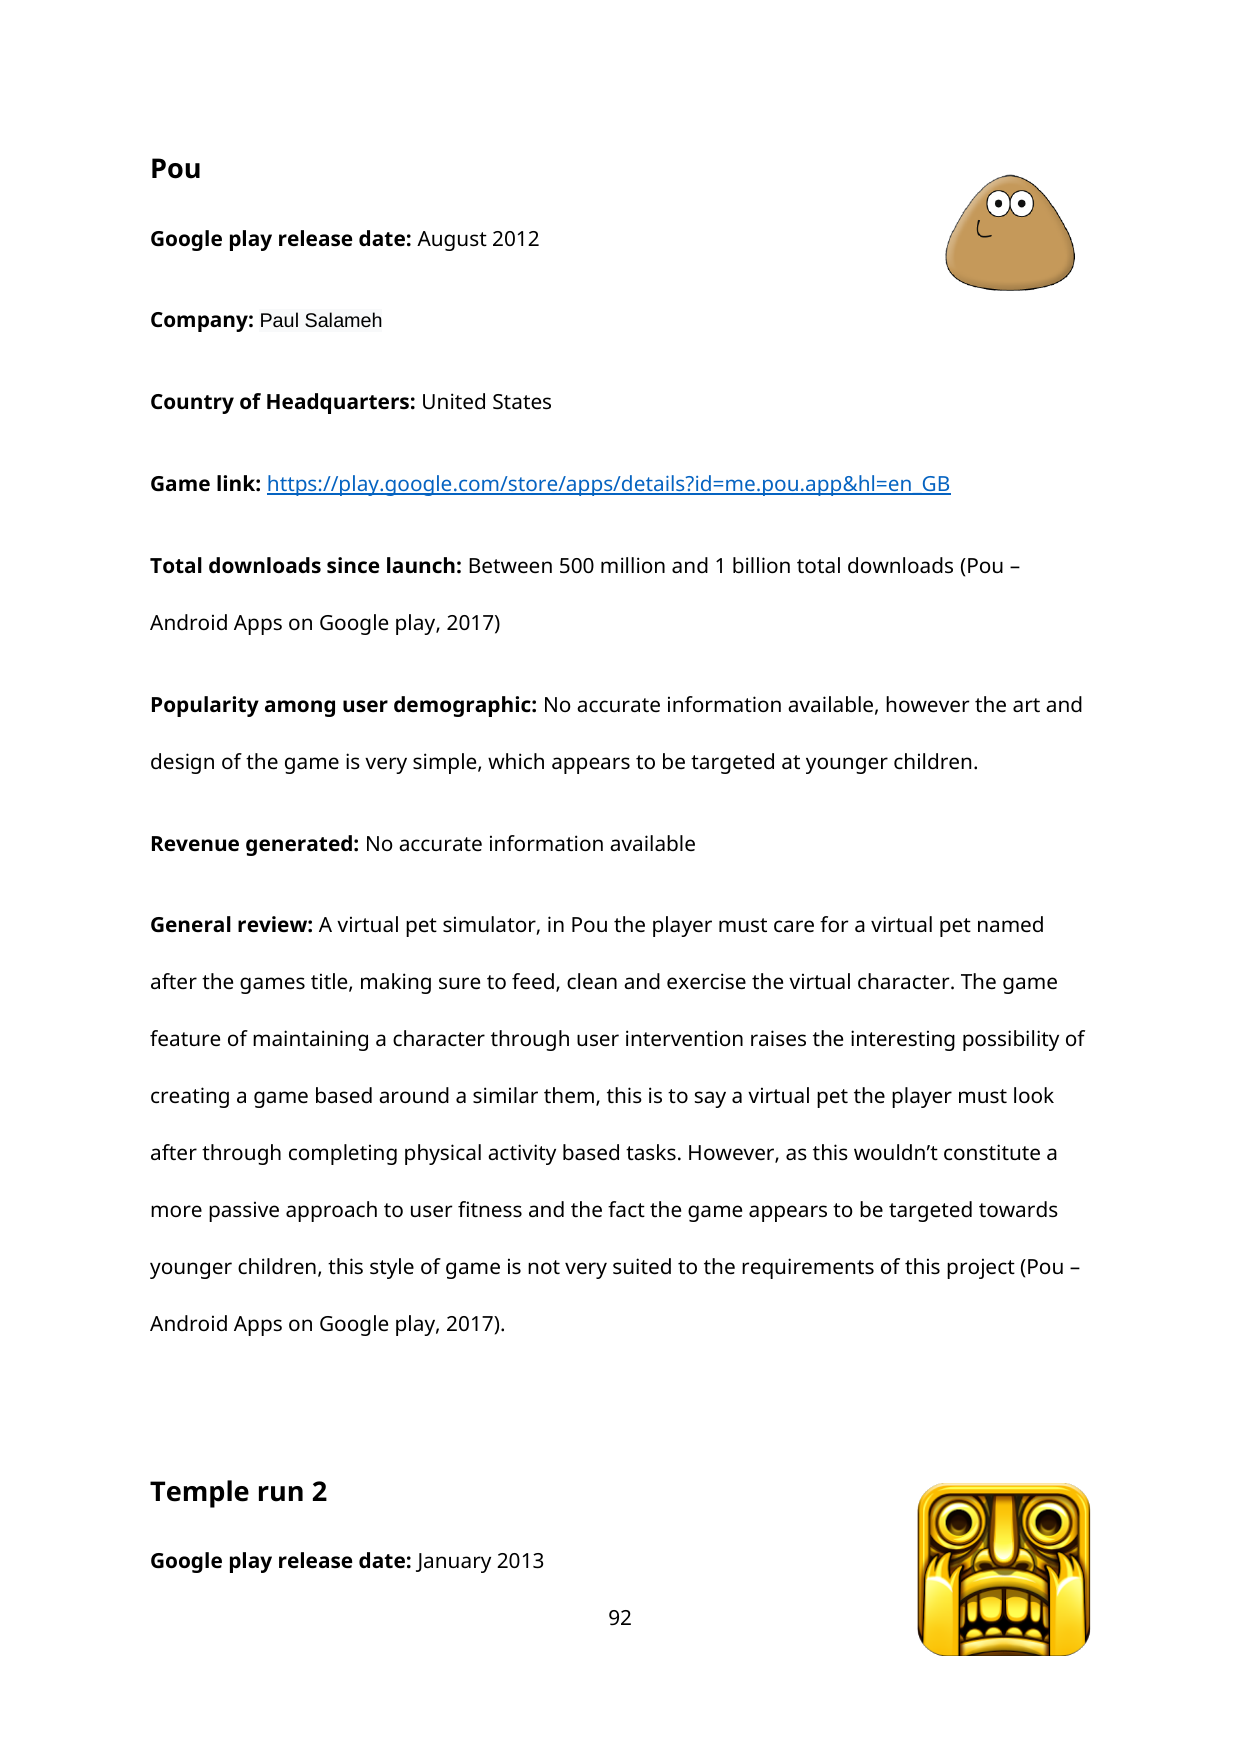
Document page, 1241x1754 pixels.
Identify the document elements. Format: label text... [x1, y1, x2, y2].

text Popularity among user demographic: No accurate information available, however the art and design of the game is very simple, which appears to be targeted at younger children. [150, 690, 1090, 775]
text Google play release date: January 2013 [150, 1546, 917, 1575]
text Country of Headquarters: United States [150, 387, 1090, 416]
text Google play release date: August 2012 [150, 224, 928, 252]
text Total downloads since launch: Between 500 million and 1 billion total downloads (Pou – Android Apps on Google play, 2017) [150, 551, 1090, 637]
picture [928, 151, 1091, 314]
text General review: A virtual pet simulator, in Pou the player must care for a virtual pet named after the games title, making sure to feed, clean and exercise the virtual character. The game feature of maintaining a character through user intervention raises the interesting possibility of creating a game based around a similar them, this is to say a virtual pet the player must look after through completing physical activity based tasks. However, as this wouldn’t constitute a more passive approach to user fitness and the fact the game appears to be targeted towards younger children, this style of game is not very suited to the requirements of this project (Pou – Android Apps on Google play, 2017). [150, 911, 1090, 1337]
subtitle Temple run 2 [150, 1472, 1090, 1509]
picture [917, 1483, 1091, 1656]
text Revenue generated: No accurate information available [150, 829, 1090, 857]
subtitle Pou [150, 150, 1090, 187]
text Game link: https://play.google.com/store/apps/details?id=me.pou.app&hl=en_GB [150, 469, 1090, 498]
text Company: Paul Salameh [150, 306, 1090, 334]
